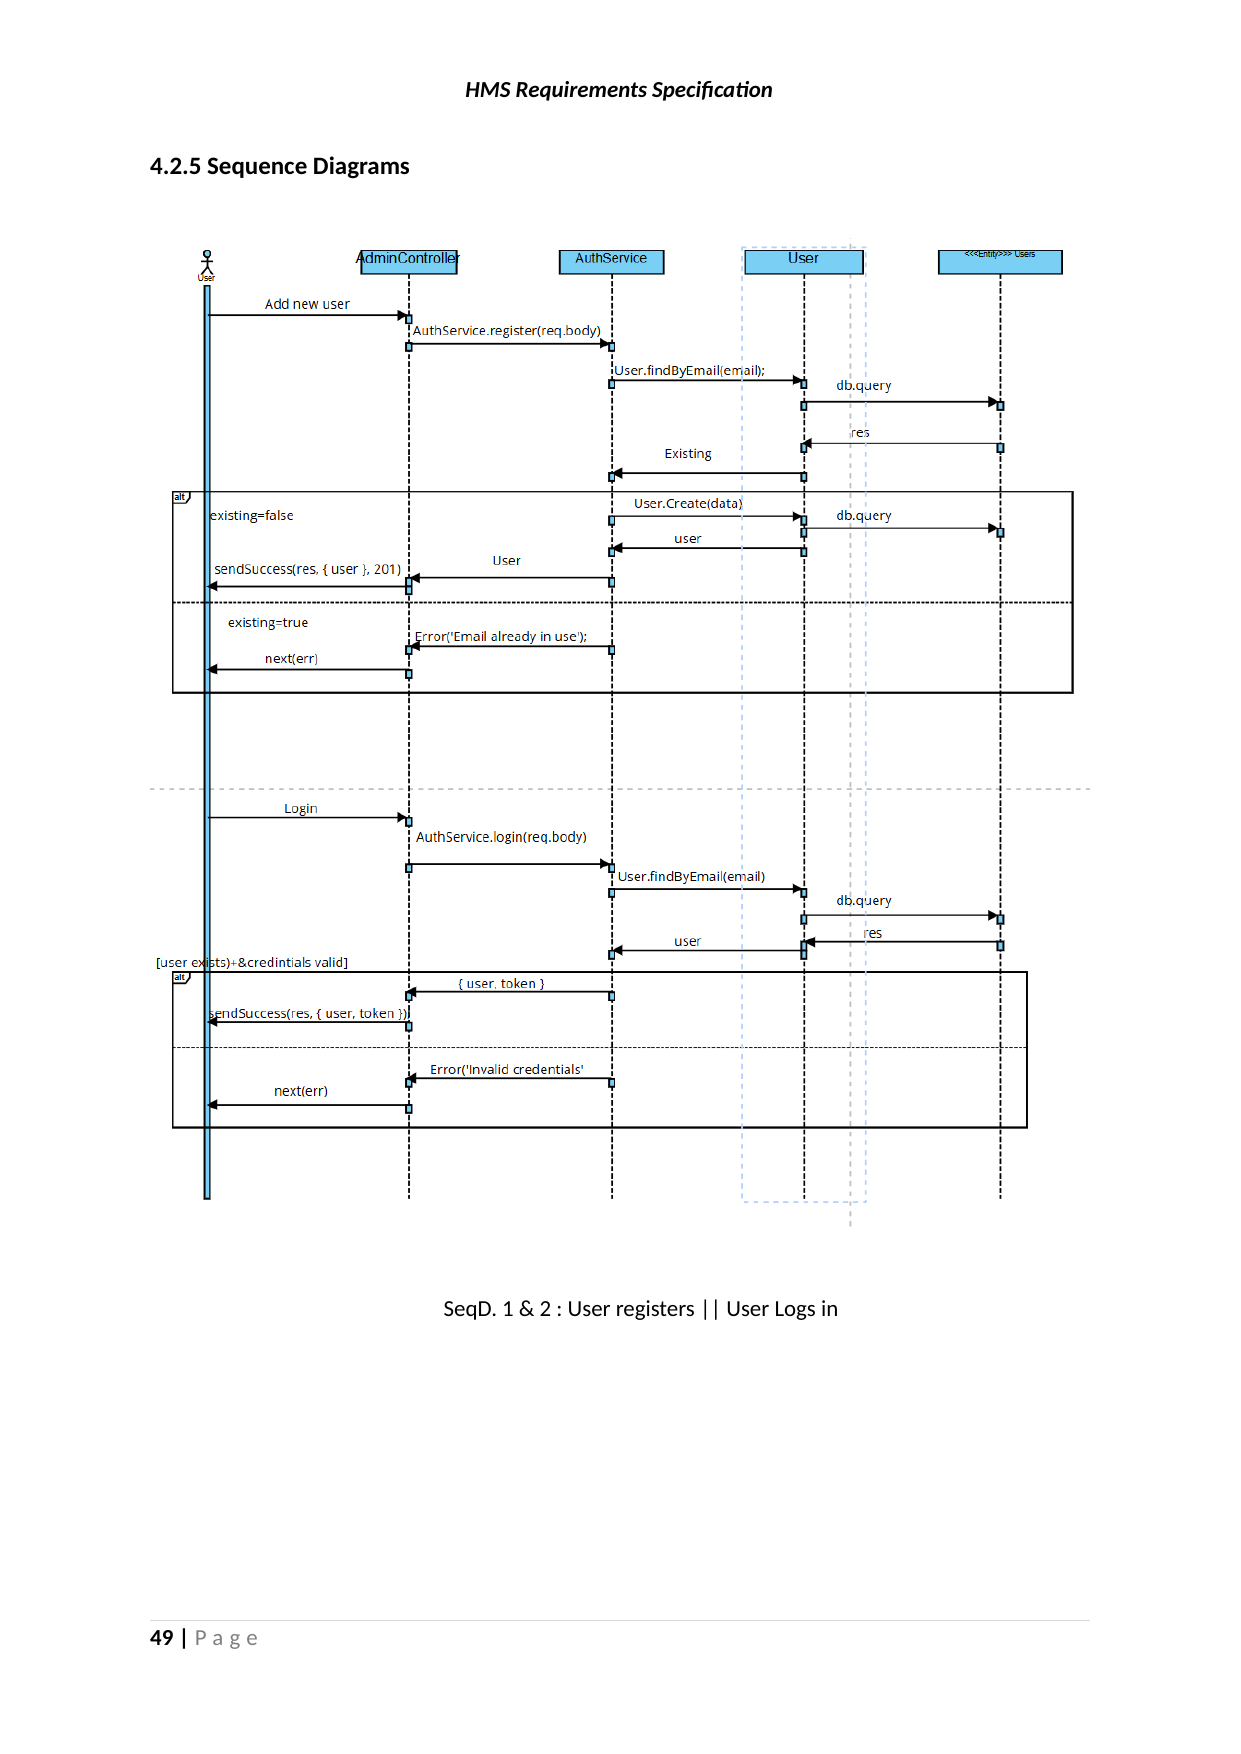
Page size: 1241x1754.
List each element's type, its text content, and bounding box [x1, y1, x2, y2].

picture [150, 238, 1091, 1229]
subtitle 4.2.5 Sequence Diagrams [150, 150, 1090, 181]
text SeqD. 1 & 2 : User registers || User Logs in [150, 1294, 1090, 1322]
